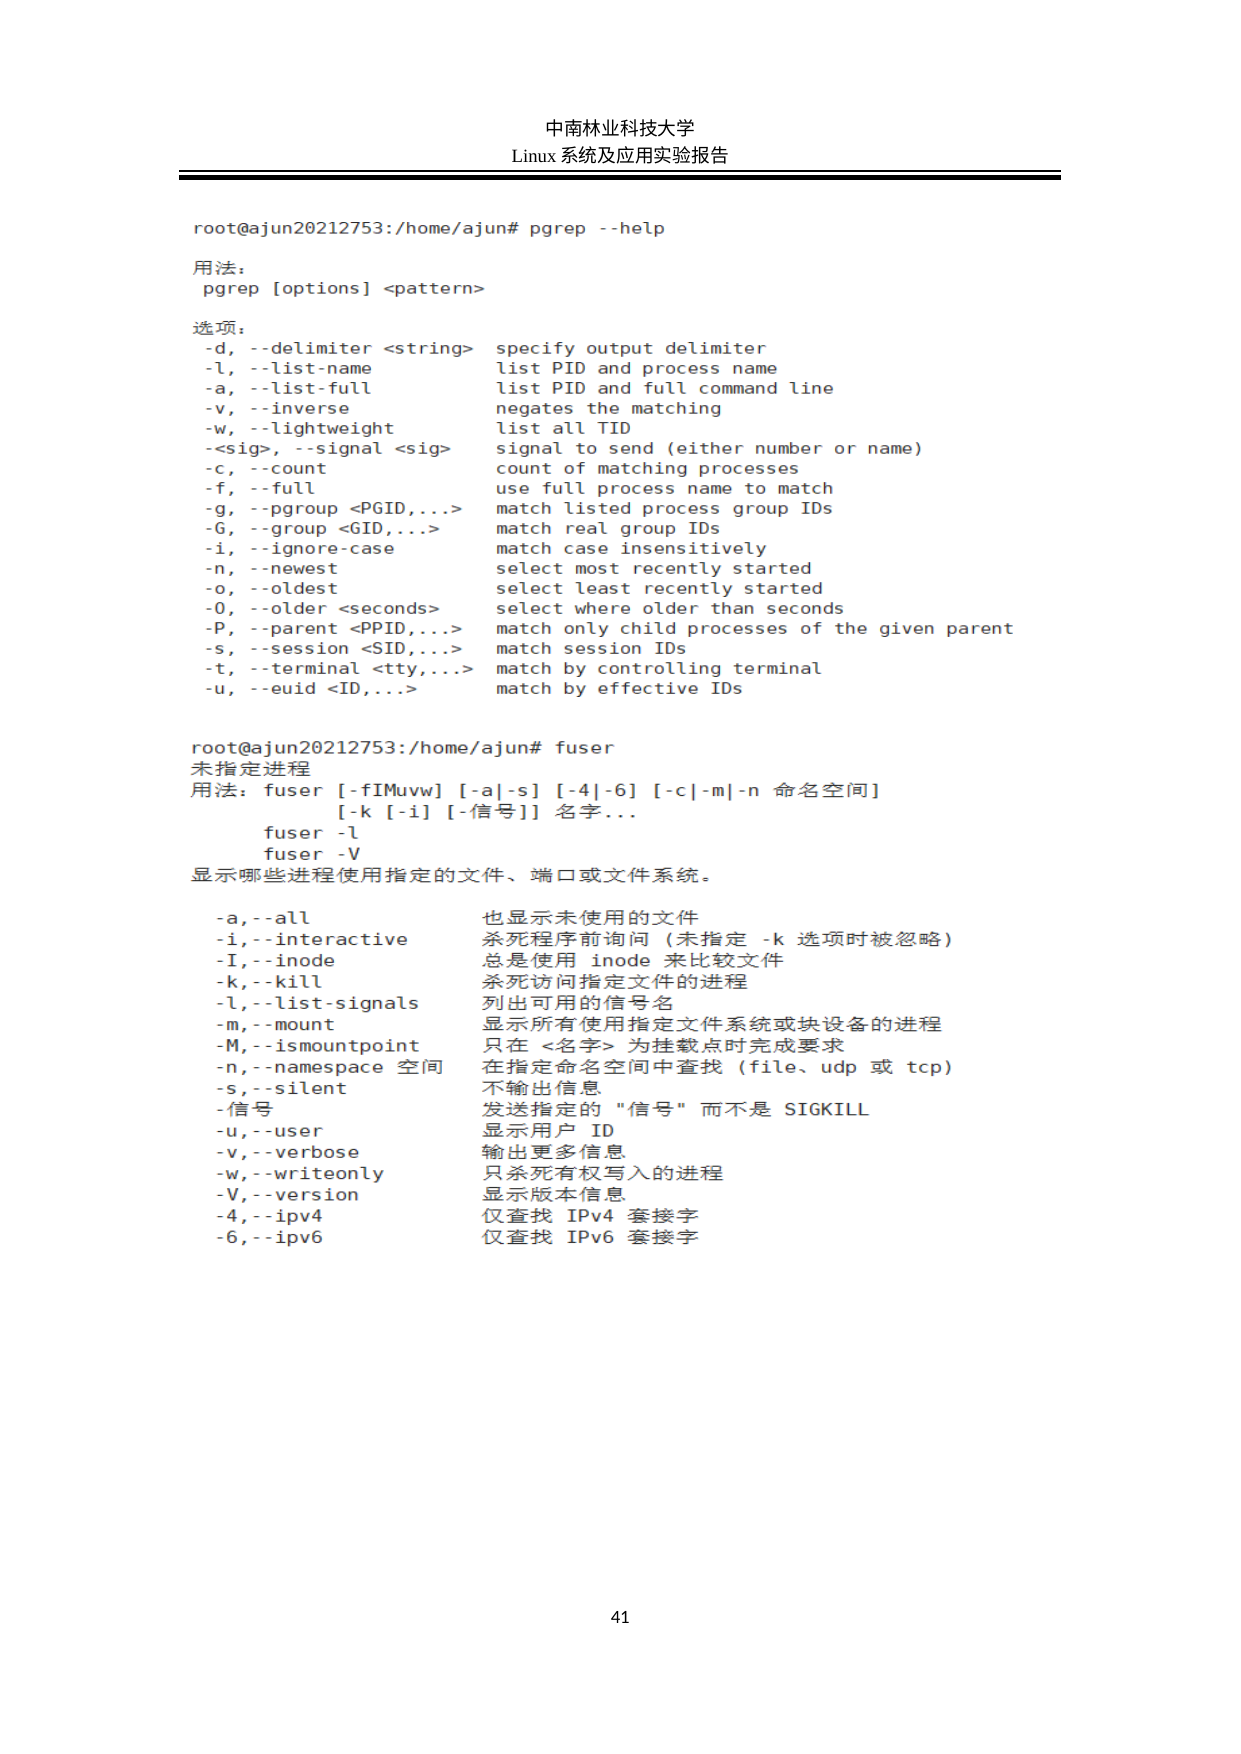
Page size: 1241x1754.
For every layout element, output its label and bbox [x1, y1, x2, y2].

picture [187, 222, 1053, 697]
picture [187, 740, 1053, 1252]
